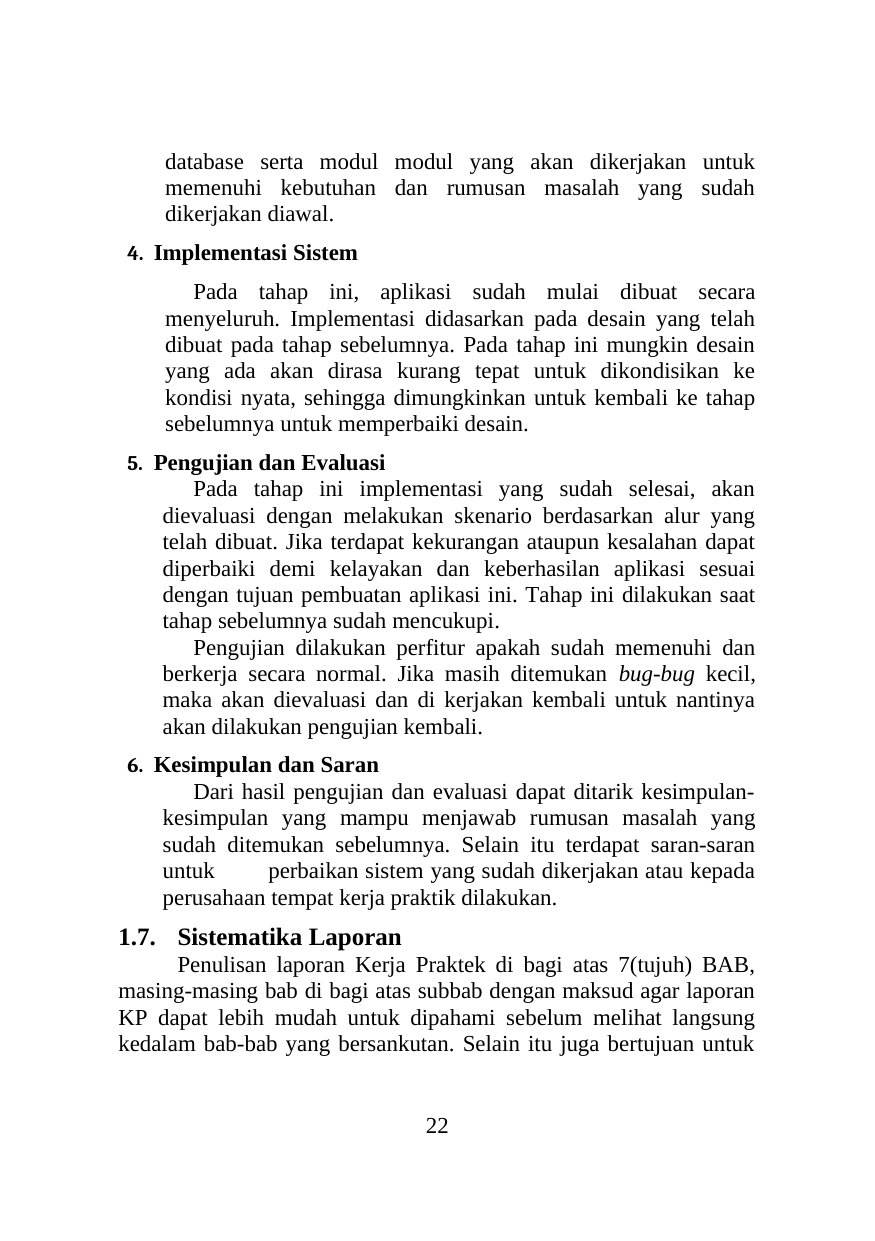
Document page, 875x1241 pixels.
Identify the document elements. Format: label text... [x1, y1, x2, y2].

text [165, 148, 756, 227]
list Implementasi Sistem [127, 239, 756, 266]
text Pada tahap ini implementasi yang sudah selesai, akan dievaluasi dengan melakukan skenario berdasarkan alur yang telah dibuat. Jika terdapat kekurangan ataupun kesalahan dapat diperbaiki demi kelayakan dan keberhasilan aplikasi sesuai dengan tujuan pembuatan aplikasi ini. Tahap ini dilakukan saat tahap sebelumnya sudah mencukupi. [162, 476, 756, 634]
text Pengujian dilakukan perfitur apakah sudah memenuhi dan berkerja secara normal. Jika masih ditemukan bug-bug kecil, maka akan dievaluasi dan di kerjakan kembali untuk nantinya akan dilakukan pengujian kembali. [162, 634, 756, 739]
list Pengujian dan Evaluasi [127, 449, 756, 476]
list Dari hasil pengujian dan evaluasi dapat ditarik kesimpulan-kesimpulan yang mampu menjawab rumusan masalah yang sudah ditemukan sebelumnya. Selain itu terdapat saran-saran untuk perbaikan sistem yang sudah dikerjakan atau kepada perusahaan tempat kerja praktik dilakukan. [162, 778, 756, 910]
subtitle Sistematika Laporan [118, 922, 756, 951]
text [118, 951, 756, 1057]
list Kesimpulan dan Saran [127, 752, 756, 778]
text Pada tahap ini, aplikasi sudah mulai dibuat secara menyeluruh. Implementasi didasarkan pada desain yang telah dibuat pada tahap sebelumnya. Pada tahap ini mungkin desain yang ada akan dirasa kurang tepat untuk dikondisikan ke kondisi nyata, sehingga dimungkinkan untuk kembali ke tahap sebelumnya untuk memperbaiki desain. [165, 278, 756, 436]
